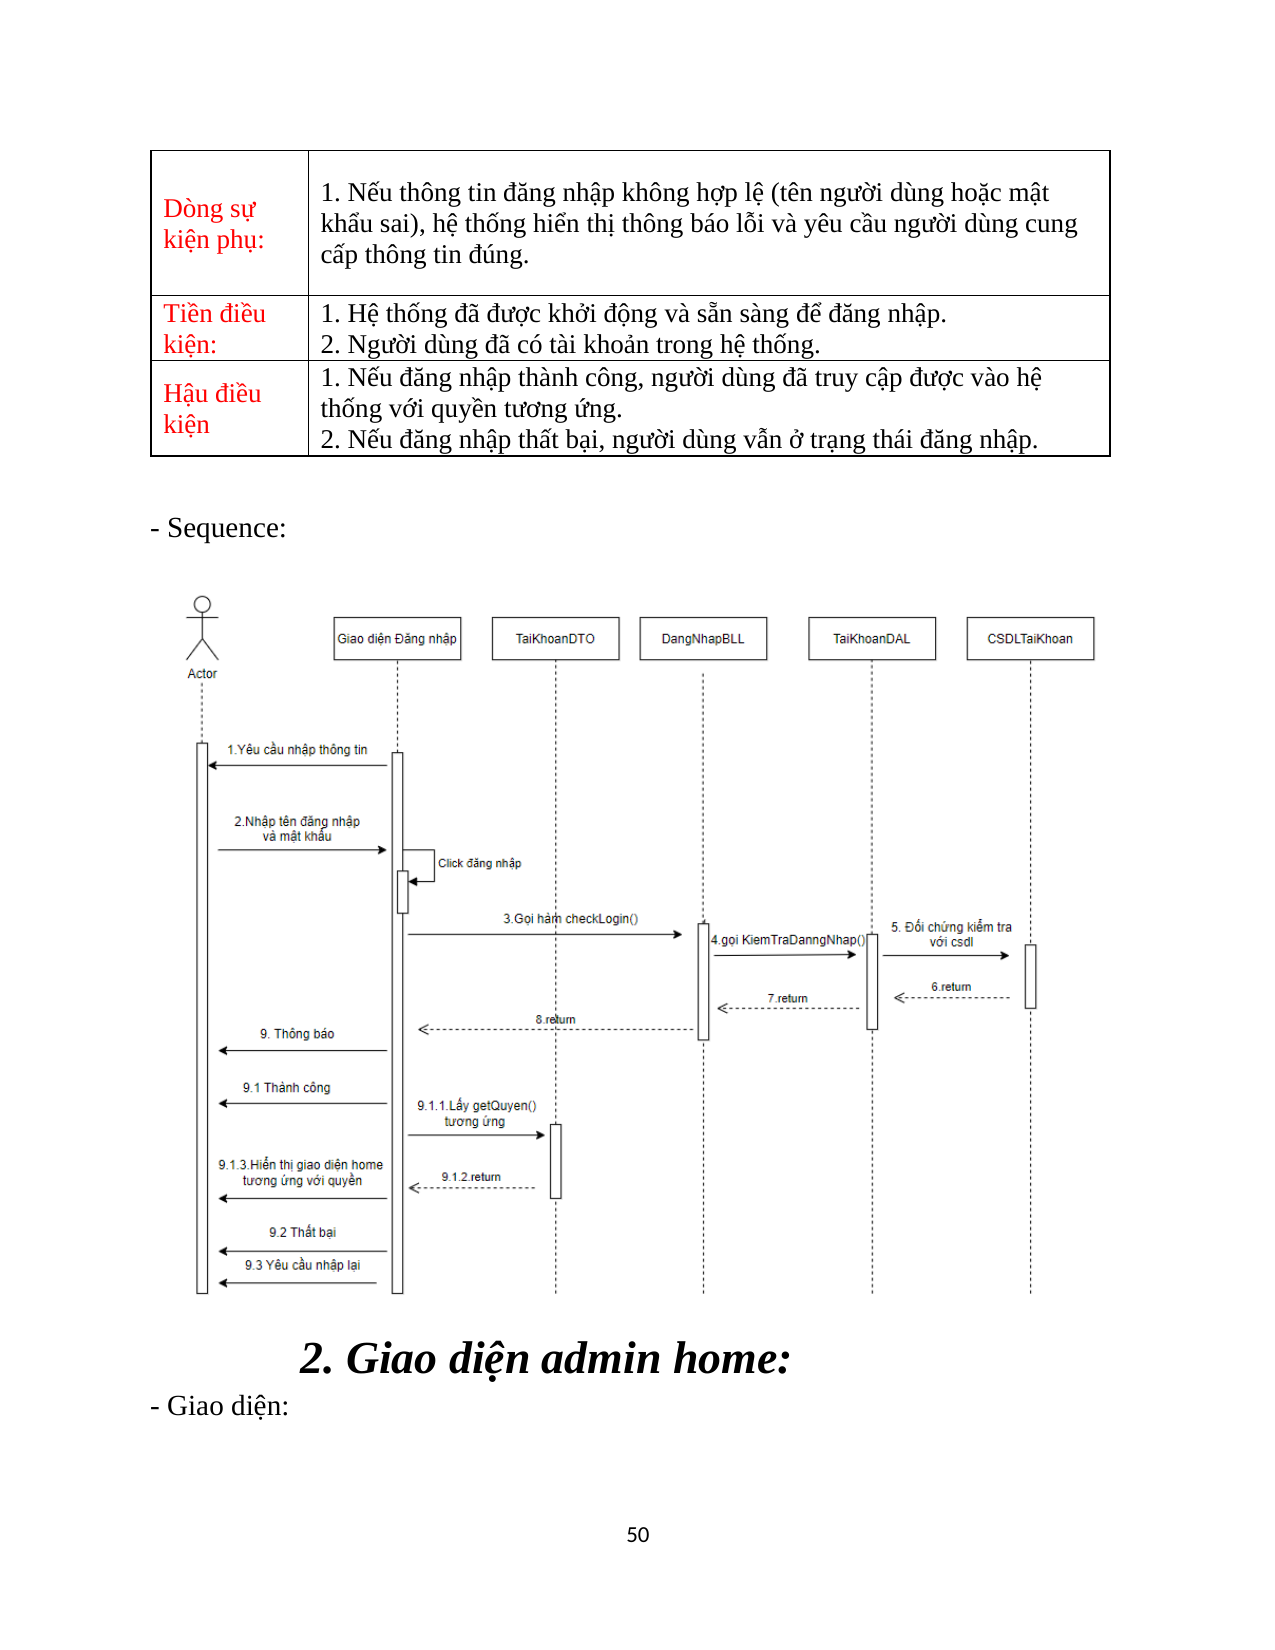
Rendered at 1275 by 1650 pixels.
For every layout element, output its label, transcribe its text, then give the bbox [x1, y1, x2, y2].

subtitle 2. Giao diện admin home: [225, 1331, 1125, 1384]
table_cell Dòng sự kiện phụ: [152, 151, 308, 295]
text - Sequence: [150, 510, 1125, 543]
table_cell 1. Nếu thông tin đăng nhập không hợp lệ (tên người dùng hoặc mật khẩu sai), hệ thống hiển thị thông báo lỗi và yêu cầu người dùng cung cấp thông tin đúng. [309, 151, 1109, 295]
table_cell 1. Hệ thống đã được khởi động và sẵn sàng để đăng nhập. 2. Người dùng đã có tài khoản trong hệ thống. [309, 296, 1109, 360]
picture [150, 562, 1106, 1313]
text - Giao diện: [150, 1388, 1125, 1421]
table_cell Tiền điều kiện: [152, 296, 308, 360]
table_cell Hậu điều kiện [152, 361, 308, 455]
table_cell 1. Nếu đăng nhập thành công, người dùng đã truy cập được vào hệ thống với quyền tương ứng. 2. Nếu đăng nhập thất bại, người dùng vẫn ở trạng thái đăng nhập. [309, 361, 1109, 455]
